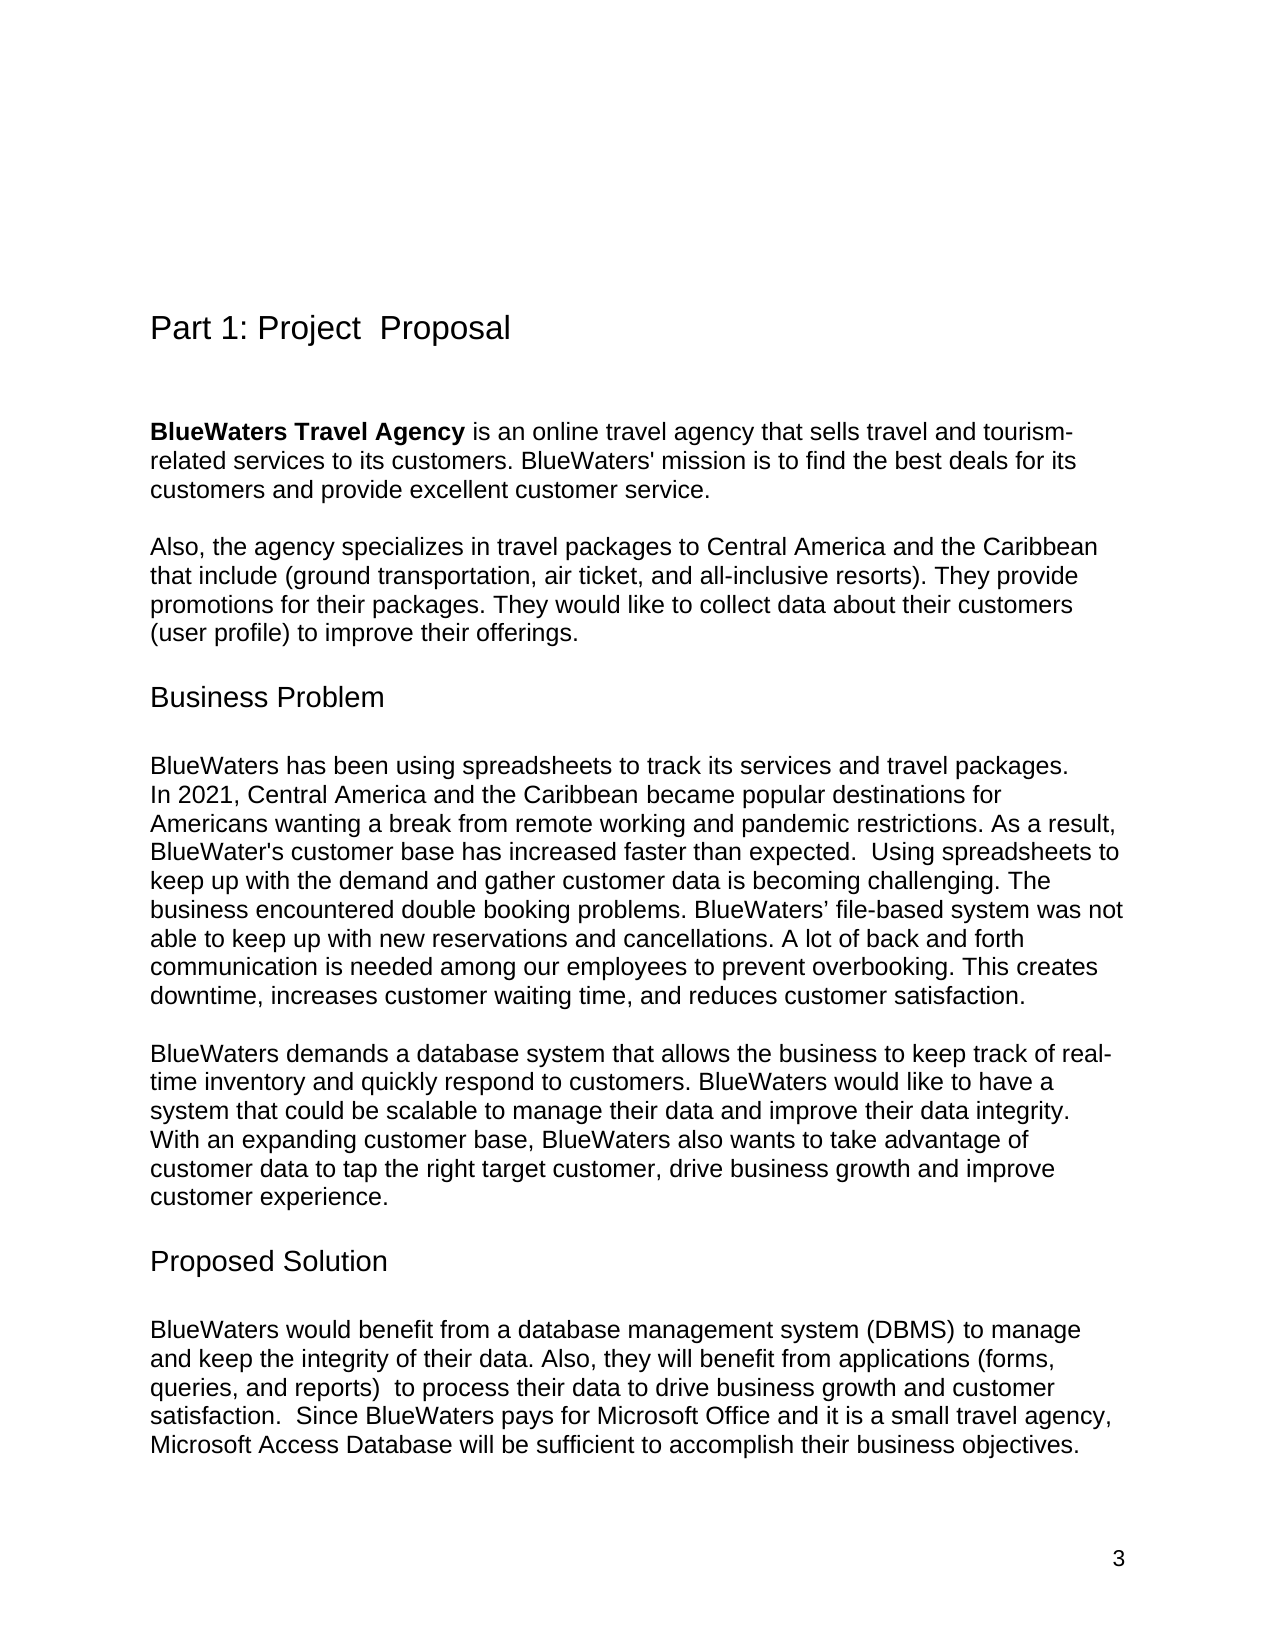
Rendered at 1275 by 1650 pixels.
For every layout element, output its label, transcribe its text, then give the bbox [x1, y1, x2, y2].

text BlueWaters demands a database system that allows the business to keep track of real-time inventory and quickly respond to customers. BlueWaters would like to have a system that could be scalable to manage their data and improve their data integrity. With an expanding customer base, BlueWaters also wants to take advantage of customer data to tap the right target customer, drive business growth and improve customer experience. [150, 1039, 1125, 1211]
subtitle Business Problem [150, 681, 1125, 714]
text BlueWaters would benefit from a database management system (DBMS) to manage and keep the integrity of their data. Also, they will benefit from applications (forms, queries, and reports) to process their data to drive business growth and customer satisfaction. Since BlueWaters pays for Microsoft Office and it is a small travel agency, Microsoft Access Database will be sufficient to accomplish their business objectives. [150, 1315, 1125, 1459]
text In 2021, Central America and the Caribbean became popular destinations for Americans wanting a break from remote working and pandemic restrictions. As a result, BlueWater's customer base has increased faster than expected. Using spreadsheets to keep up with the demand and gather customer data is becoming challenging. The business encountered double booking problems. BlueWaters’ file-based system was not able to keep up with new reservations and cancellations. A lot of back and forth communication is needed among our employees to prevent overbooking. This creates downtime, increases customer waiting time, and reduces customer satisfaction. [150, 780, 1125, 1010]
text BlueWaters Travel Agency is an online travel agency that sells travel and tourism-related services to its customers. BlueWaters' mission is to find the best deals for its customers and provide excellent customer service. [150, 417, 1125, 503]
text Also, the agency specializes in travel packages to Central America and the Caribbean that include (ground transportation, air ticket, and all-inclusive resorts). They provide promotions for their packages. They would like to collect data about their customers (user profile) to improve their offerings. [150, 532, 1125, 647]
subtitle Proposed Solution [150, 1244, 1125, 1278]
text BlueWaters has been using spreadsheets to track its services and travel packages. [150, 751, 1125, 780]
subtitle Part 1: Project Proposal [150, 308, 1125, 347]
